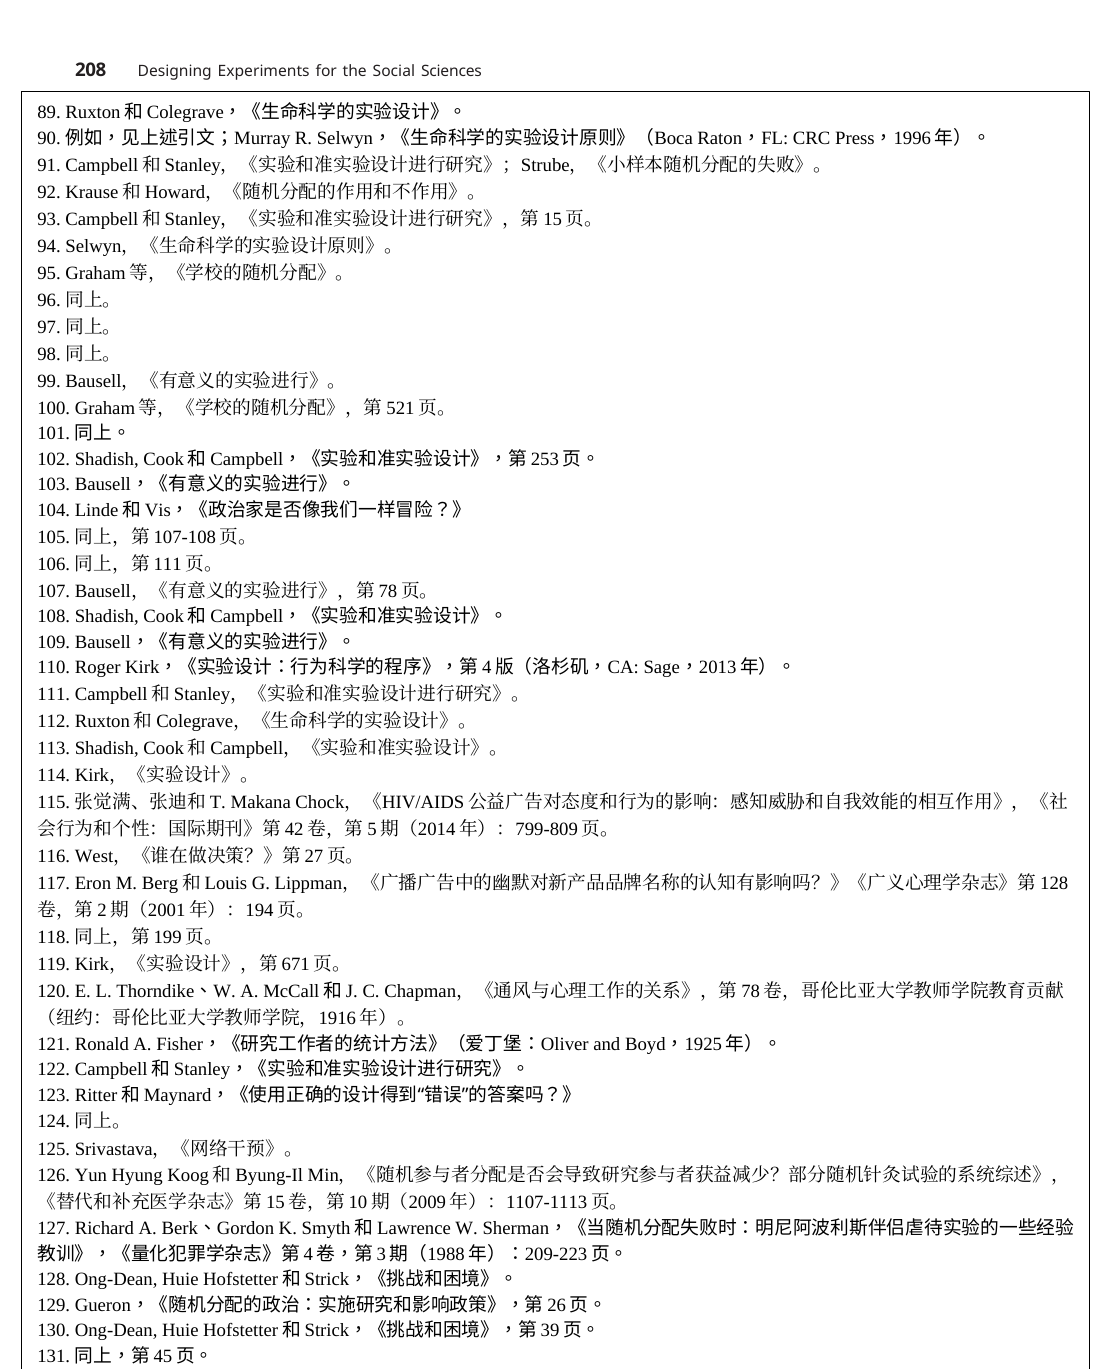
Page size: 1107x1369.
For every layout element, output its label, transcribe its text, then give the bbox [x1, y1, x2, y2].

text 208 Designing Experiments for the Social Sciences [75, 56, 1046, 82]
